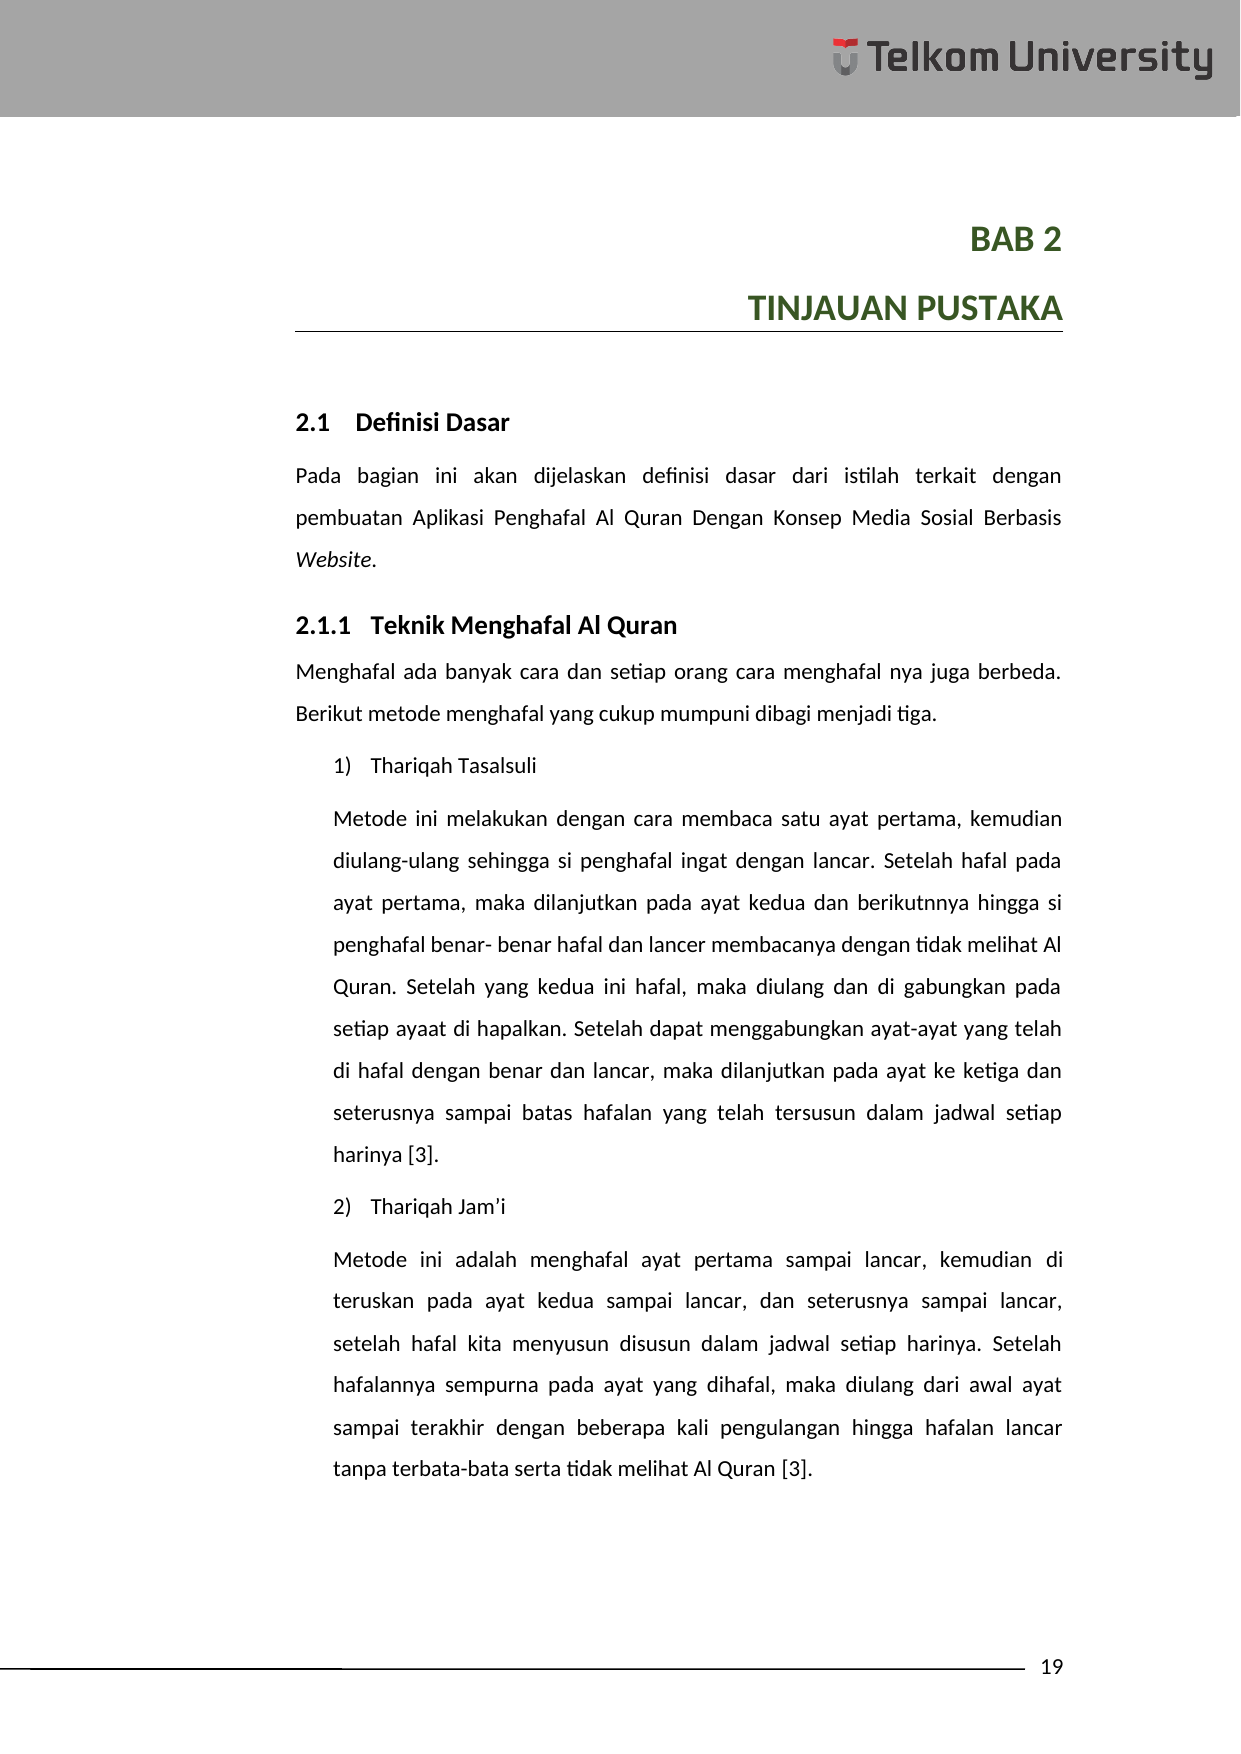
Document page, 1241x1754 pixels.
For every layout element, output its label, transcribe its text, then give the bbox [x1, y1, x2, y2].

text Pada bagian ini akan dijelaskan definisi dasar dari istilah terkait dengan pembuatan Aplikasi Penghafal Al Quran Dengan Konsep Media Sosial Berbasis Website. [295, 461, 1063, 573]
subtitle Definisi Dasar [295, 405, 1063, 438]
picture [833, 38, 1213, 80]
list Thariqah Jam’i [333, 1192, 1063, 1220]
text Metode ini adalah menghafal ayat pertama sampai lancar, kemudian di teruskan pada ayat kedua sampai lancar, dan seterusnya sampai lancar, setelah hafal kita menyusun disusun dalam jadwal setiap harinya. Setelah hafalannya sempurna pada ayat yang dihafal, maka diulang dari awal ayat sampai terakhir dengan beberapa kali pengulangan hingga hafalan lancar tanpa terbata-bata serta tidak melihat Al Quran [3]. [333, 1245, 1063, 1483]
text Menghafal ada banyak cara dan setiap orang cara menghafal nya juga berbeda. Berikut metode menghafal yang cukup mumpuni dibagi menjadi tiga. [295, 657, 1063, 727]
subtitle TINJAUAN PUSTAKA [295, 215, 1063, 331]
subtitle Teknik Menghafal Al Quran [295, 608, 1063, 641]
list Thariqah Tasalsuli [333, 752, 1063, 780]
text Metode ini melakukan dengan cara membaca satu ayat pertama, kemudian diulang-ulang sehingga si penghafal ingat dengan lancar. Setelah hafal pada ayat pertama, maka dilanjutkan pada ayat kedua dan berikutnnya hingga si penghafal benar- benar hafal dan lancer membacanya dengan tidak melihat Al Quran. Setelah yang kedua ini hafal, maka diulang dan di gabungkan pada setiap ayaat di hapalkan. Setelah dapat menggabungkan ayat-ayat yang telah di hafal dengan benar dan lancar, maka dilanjutkan pada ayat ke ketiga dan seterusnya sampai batas hafalan yang telah tersusun dalam jadwal setiap harinya [3]. [333, 804, 1063, 1168]
